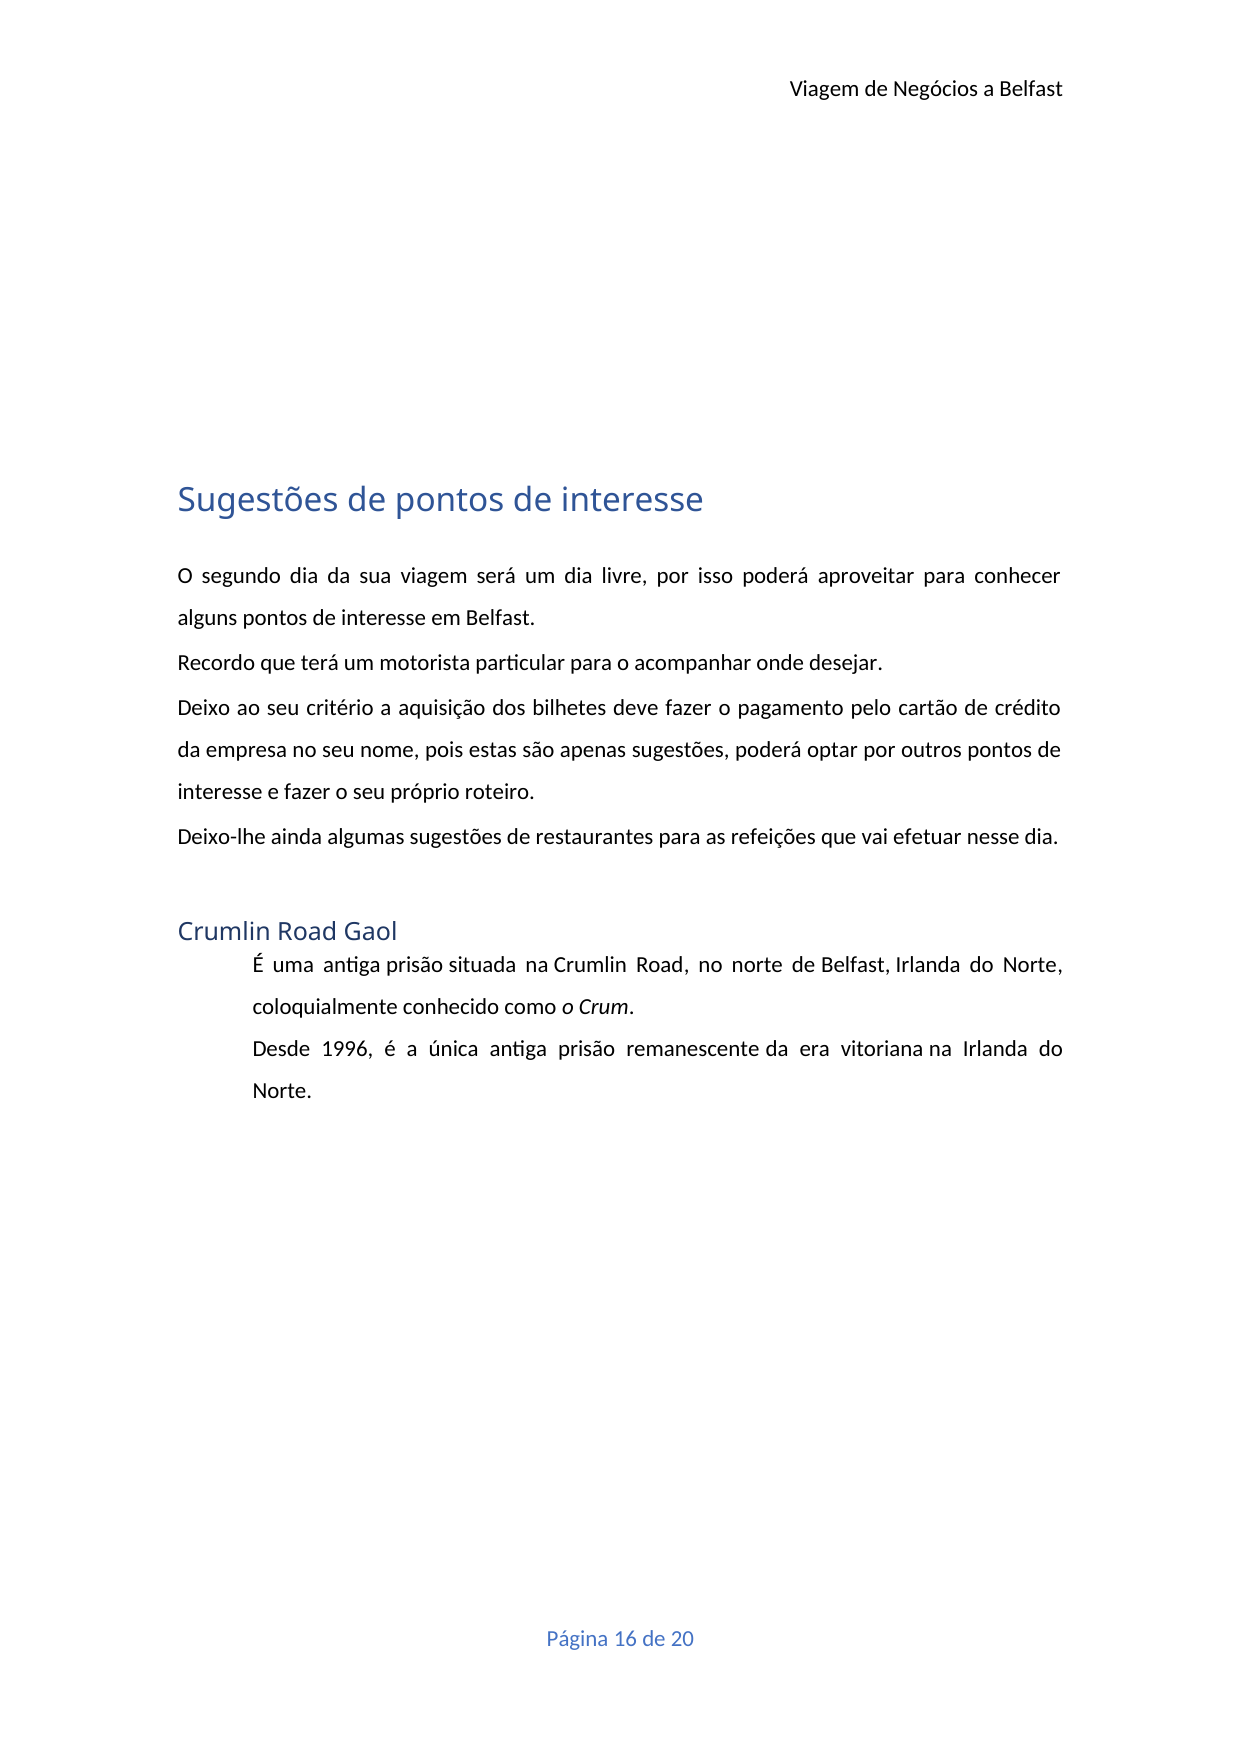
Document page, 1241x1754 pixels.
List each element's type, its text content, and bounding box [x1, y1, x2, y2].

list Desde 1996, é a única antiga prisão remanescente da era vitoriana na Irlanda do Norte. [252, 1034, 1063, 1104]
subtitle Sugestões de pontos de interesse [177, 476, 1063, 521]
text Deixo-lhe ainda algumas sugestões de restaurantes para as refeições que vai efetuar nesse dia. [177, 822, 1063, 850]
list É uma antiga prisão situada na Crumlin Road, no norte de Belfast, Irlanda do Norte, coloquialmente conhecido como o Crum. [252, 950, 1063, 1020]
text Recordo que terá um motorista particular para o acompanhar onde desejar. [177, 648, 1063, 676]
subtitle Crumlin Road Gaol [177, 913, 1063, 947]
text Deixo ao seu critério a aquisição dos bilhetes deve fazer o pagamento pelo cartão de crédito da empresa no seu nome, pois estas são apenas sugestões, poderá optar por outros pontos de interesse e fazer o seu próprio roteiro. [177, 693, 1063, 805]
text O segundo dia da sua viagem será um dia livre, por isso poderá aproveitar para conhecer alguns pontos de interesse em Belfast. [177, 561, 1063, 631]
